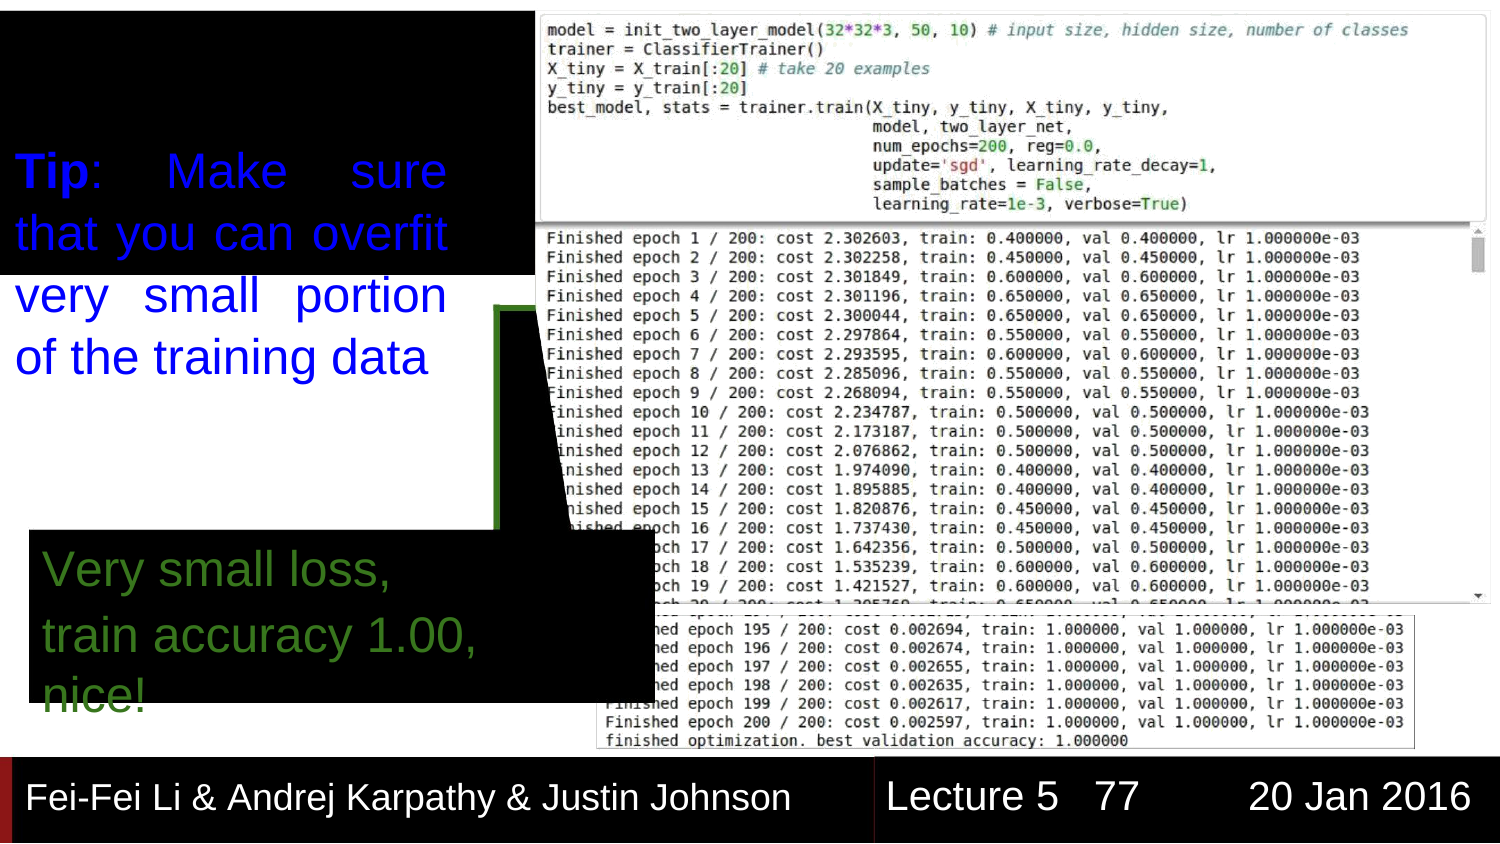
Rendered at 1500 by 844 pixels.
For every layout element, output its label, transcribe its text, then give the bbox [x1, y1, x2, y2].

text Very small loss, [42, 540, 1479, 597]
text Tip: Make sure that you can overfit very small portion of the training data [14, 141, 448, 385]
text train accuracy 1.00, [42, 606, 1479, 663]
picture [0, 8, 1493, 751]
text Fei-Fei Li & Andrej Karpathy & Justin Johnson Lecture 5 77 20 Jan 2016 [25, 771, 1479, 819]
text Lets try to train now… [14, 23, 1479, 79]
picture [0, 754, 1500, 843]
text nice! [42, 665, 1479, 723]
